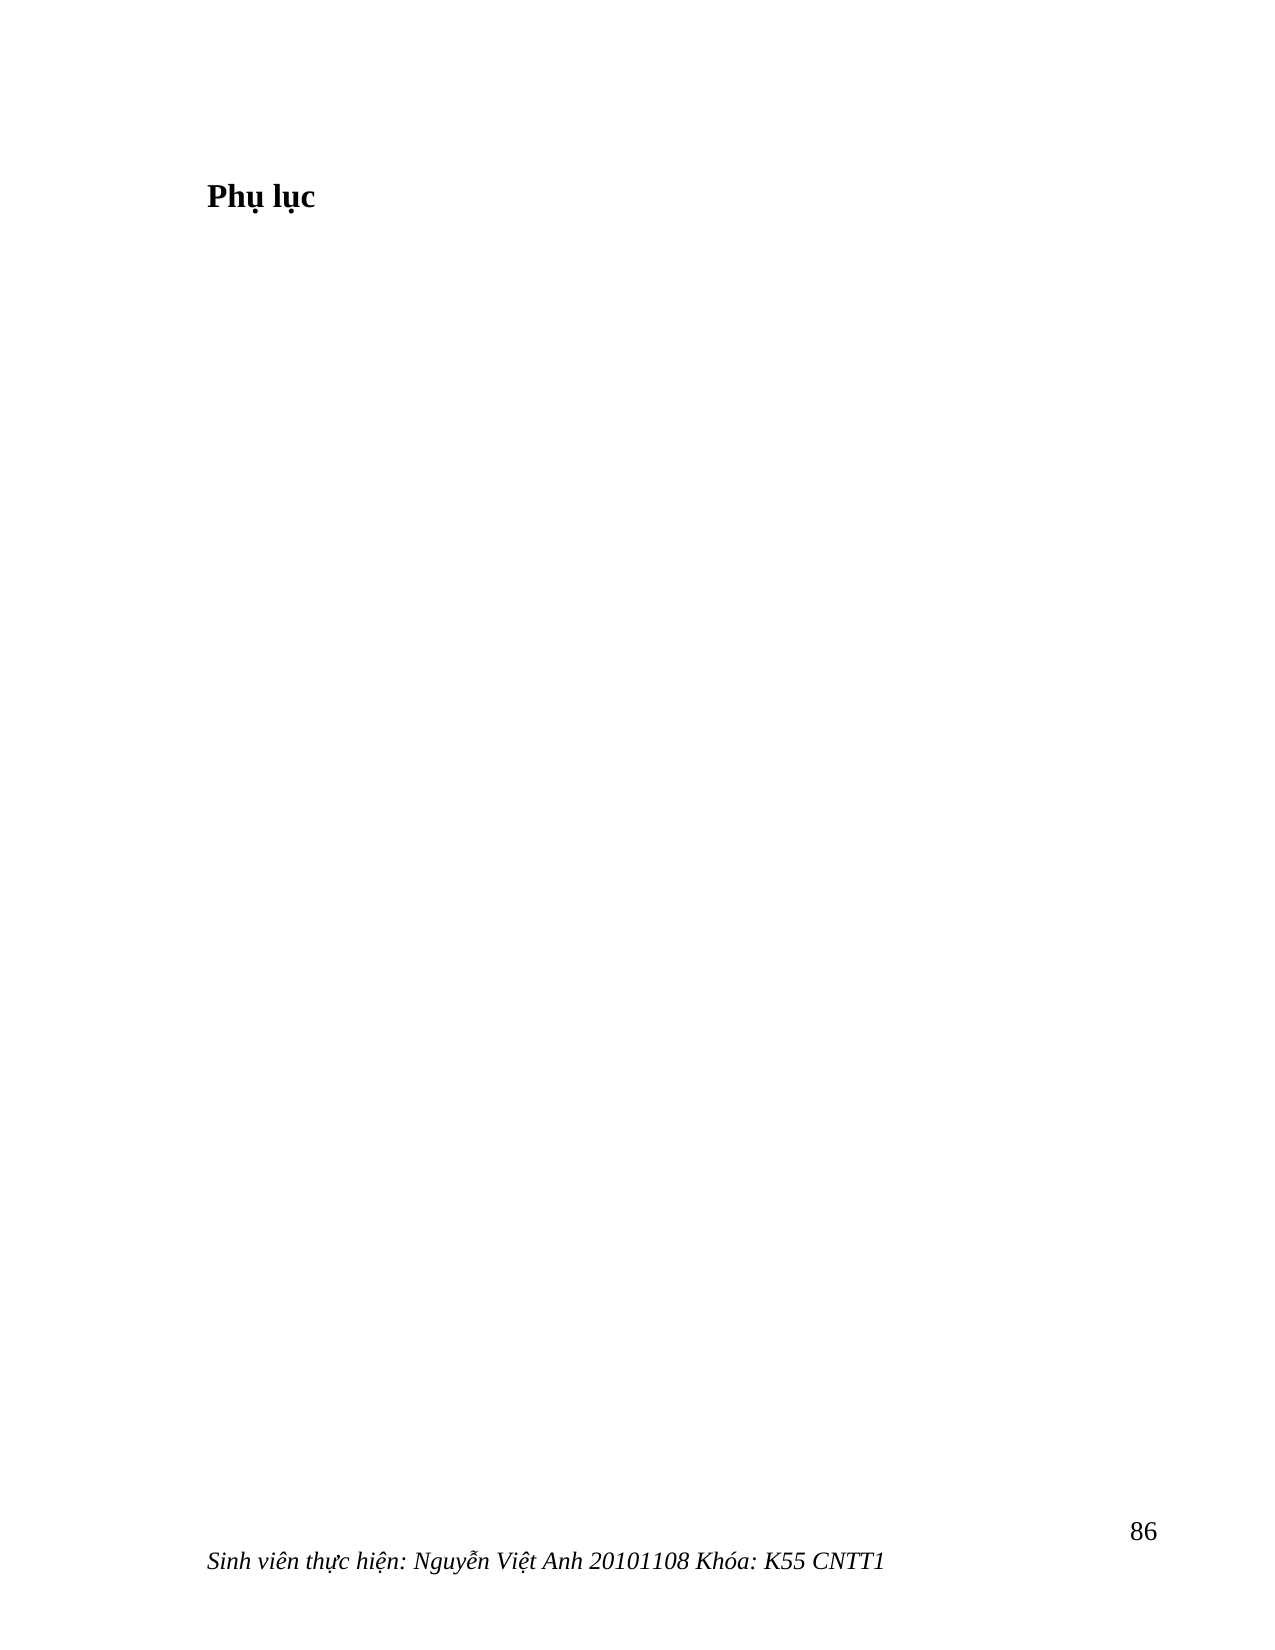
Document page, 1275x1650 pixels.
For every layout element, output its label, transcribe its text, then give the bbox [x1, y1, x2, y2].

subtitle Phụ lục [207, 177, 1157, 215]
